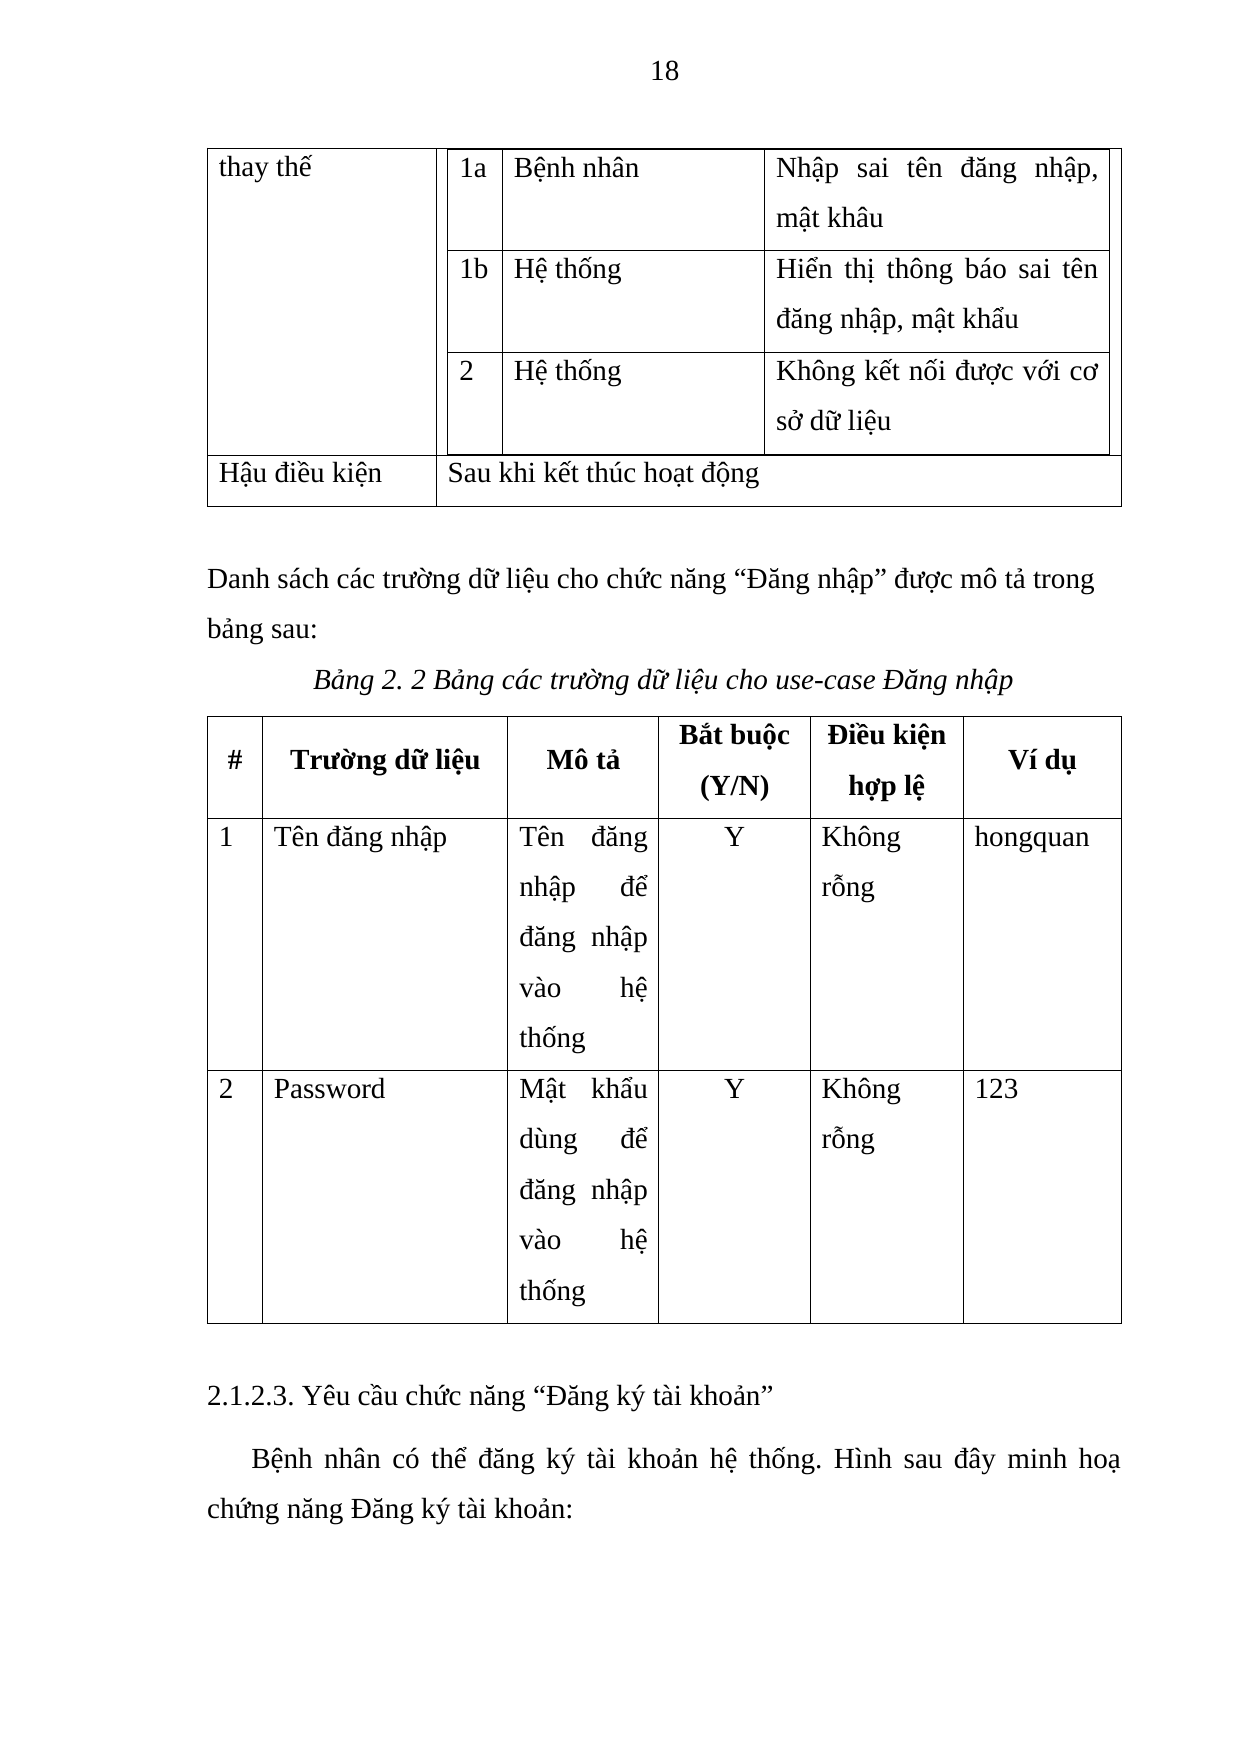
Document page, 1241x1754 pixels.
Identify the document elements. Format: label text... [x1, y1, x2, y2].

table_cell Y [659, 1071, 810, 1323]
table_header Bắt buộc (Y/N) [659, 717, 810, 818]
table_header Điều kiện hợp lệ [811, 717, 963, 818]
table_cell 1 [208, 819, 262, 1070]
table_cell Hậu điều kiện [208, 456, 436, 506]
table_cell Mật khẩu dùng để đăng nhập vào hệ thống [508, 1071, 658, 1323]
text Danh sách các trường dữ liệu cho chức năng “Đăng nhập” được mô tả trong bảng sau: [207, 561, 1122, 645]
table_cell [503, 150, 764, 250]
table_cell 2 [208, 1071, 262, 1323]
table_cell [437, 149, 447, 454]
text Bảng 2. 2 Bảng các trường dữ liệu cho use-case Đăng nhập [207, 662, 1122, 695]
table_cell [765, 251, 1109, 352]
table_cell Tên đăng nhập [263, 819, 507, 1070]
table_cell Sau khi kết thúc hoạt động [437, 456, 1121, 506]
table_cell [765, 353, 1109, 454]
table_header # [208, 717, 262, 818]
table_cell Không rỗng [811, 819, 963, 1070]
text Bệnh nhân có thể đăng ký tài khoản hệ thống. Hình sau đây minh hoạ chứng năng Đăng ký tài khoản: [207, 1441, 1122, 1525]
table_cell hongquan [964, 819, 1121, 1070]
table_cell [1110, 149, 1121, 454]
table_cell [448, 150, 502, 250]
subtitle 2.1.2.3. Yêu cầu chức năng “Đăng ký tài khoản” [207, 1378, 1122, 1412]
table_cell [503, 353, 764, 454]
table_cell [448, 353, 502, 454]
table_cell Password [263, 1071, 507, 1323]
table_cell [208, 149, 436, 454]
table_cell [448, 251, 502, 352]
table_cell [503, 251, 764, 352]
table_header Ví dụ [964, 717, 1121, 818]
table_cell Không rỗng [811, 1071, 963, 1323]
table_cell Y [659, 819, 810, 1070]
table_cell Tên đăng nhập để đăng nhập vào hệ thống [508, 819, 658, 1070]
table_header Trường dữ liệu [263, 717, 507, 818]
table_cell 123 [964, 1071, 1121, 1323]
table_cell [765, 150, 1109, 250]
table_header Mô tả [508, 717, 658, 818]
